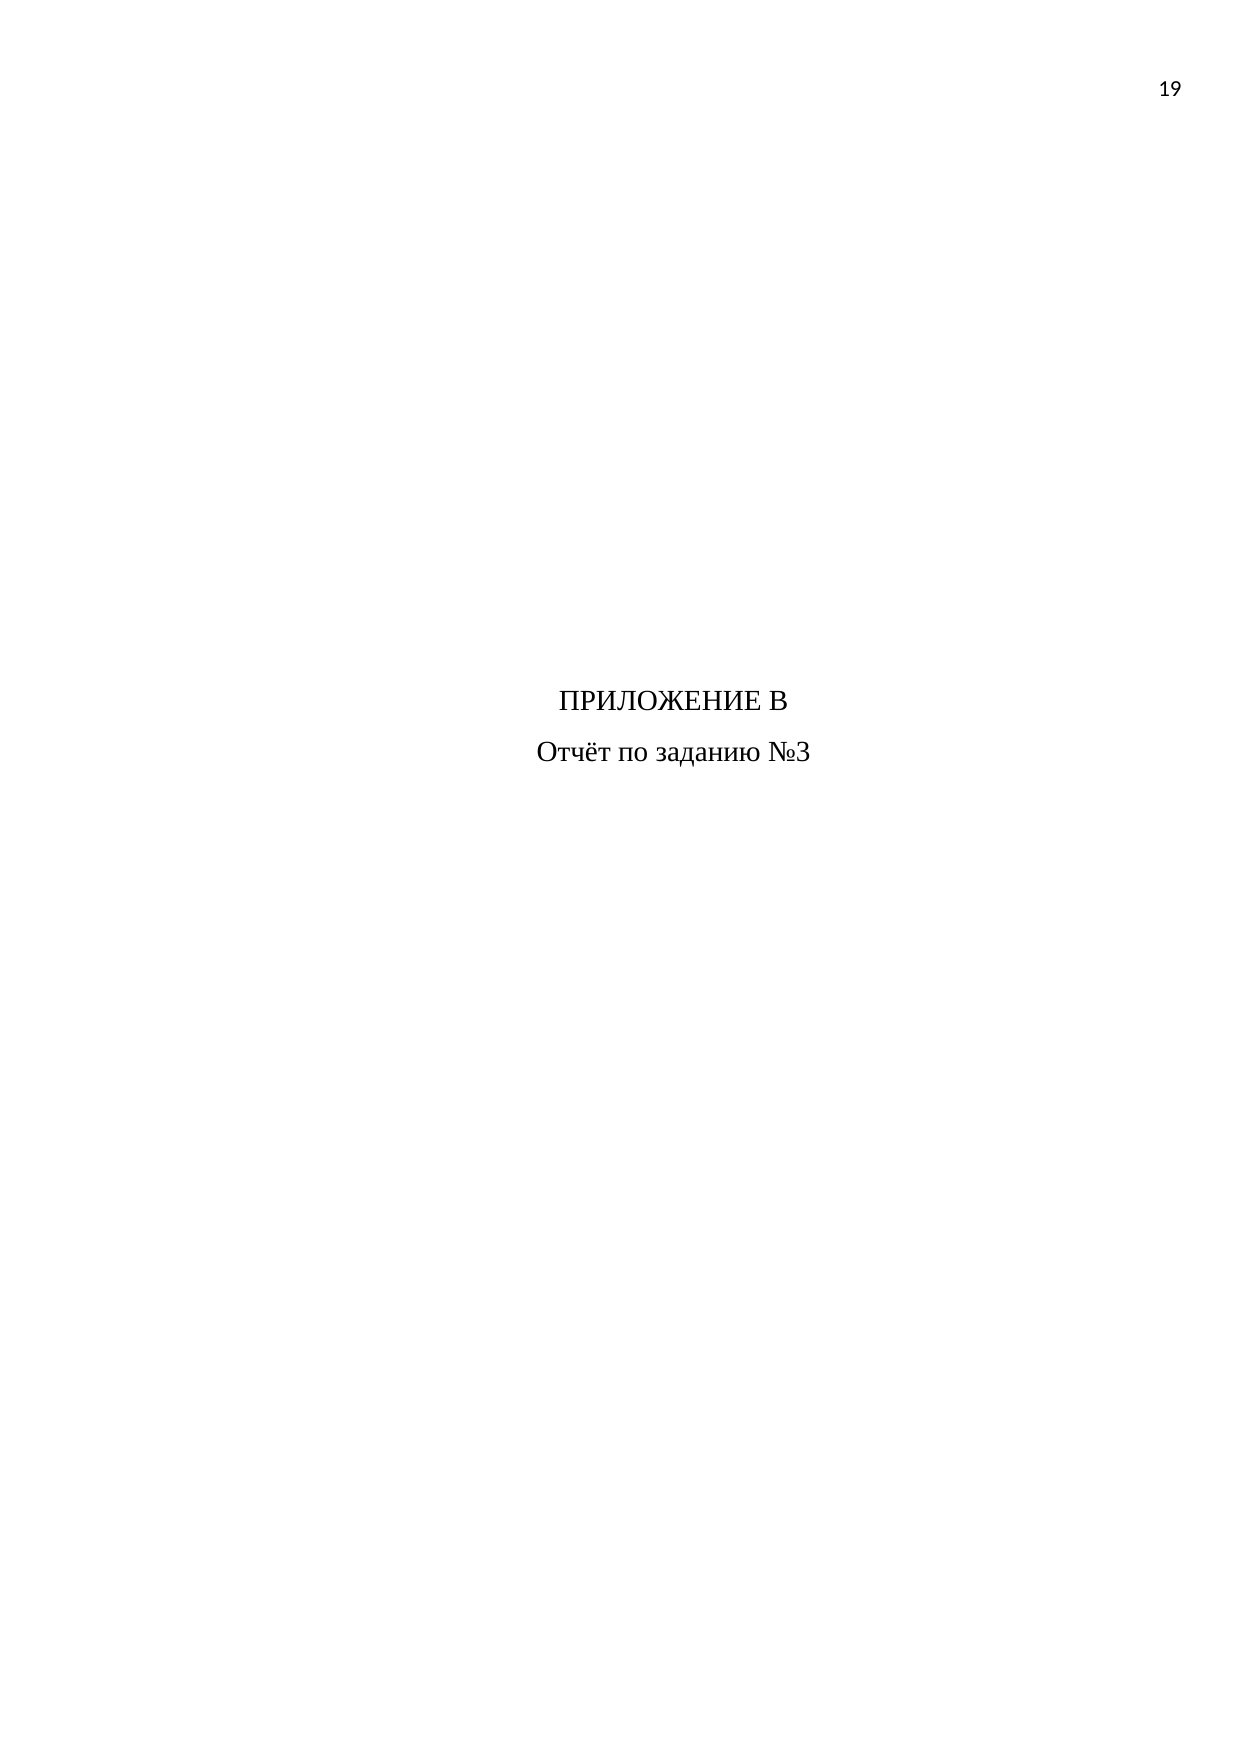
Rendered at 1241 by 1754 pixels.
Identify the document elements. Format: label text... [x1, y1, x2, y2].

text Отчёт по заданию №3 [118, 734, 1181, 767]
subtitle ПРИЛОЖЕНИЕ В [118, 683, 1181, 717]
